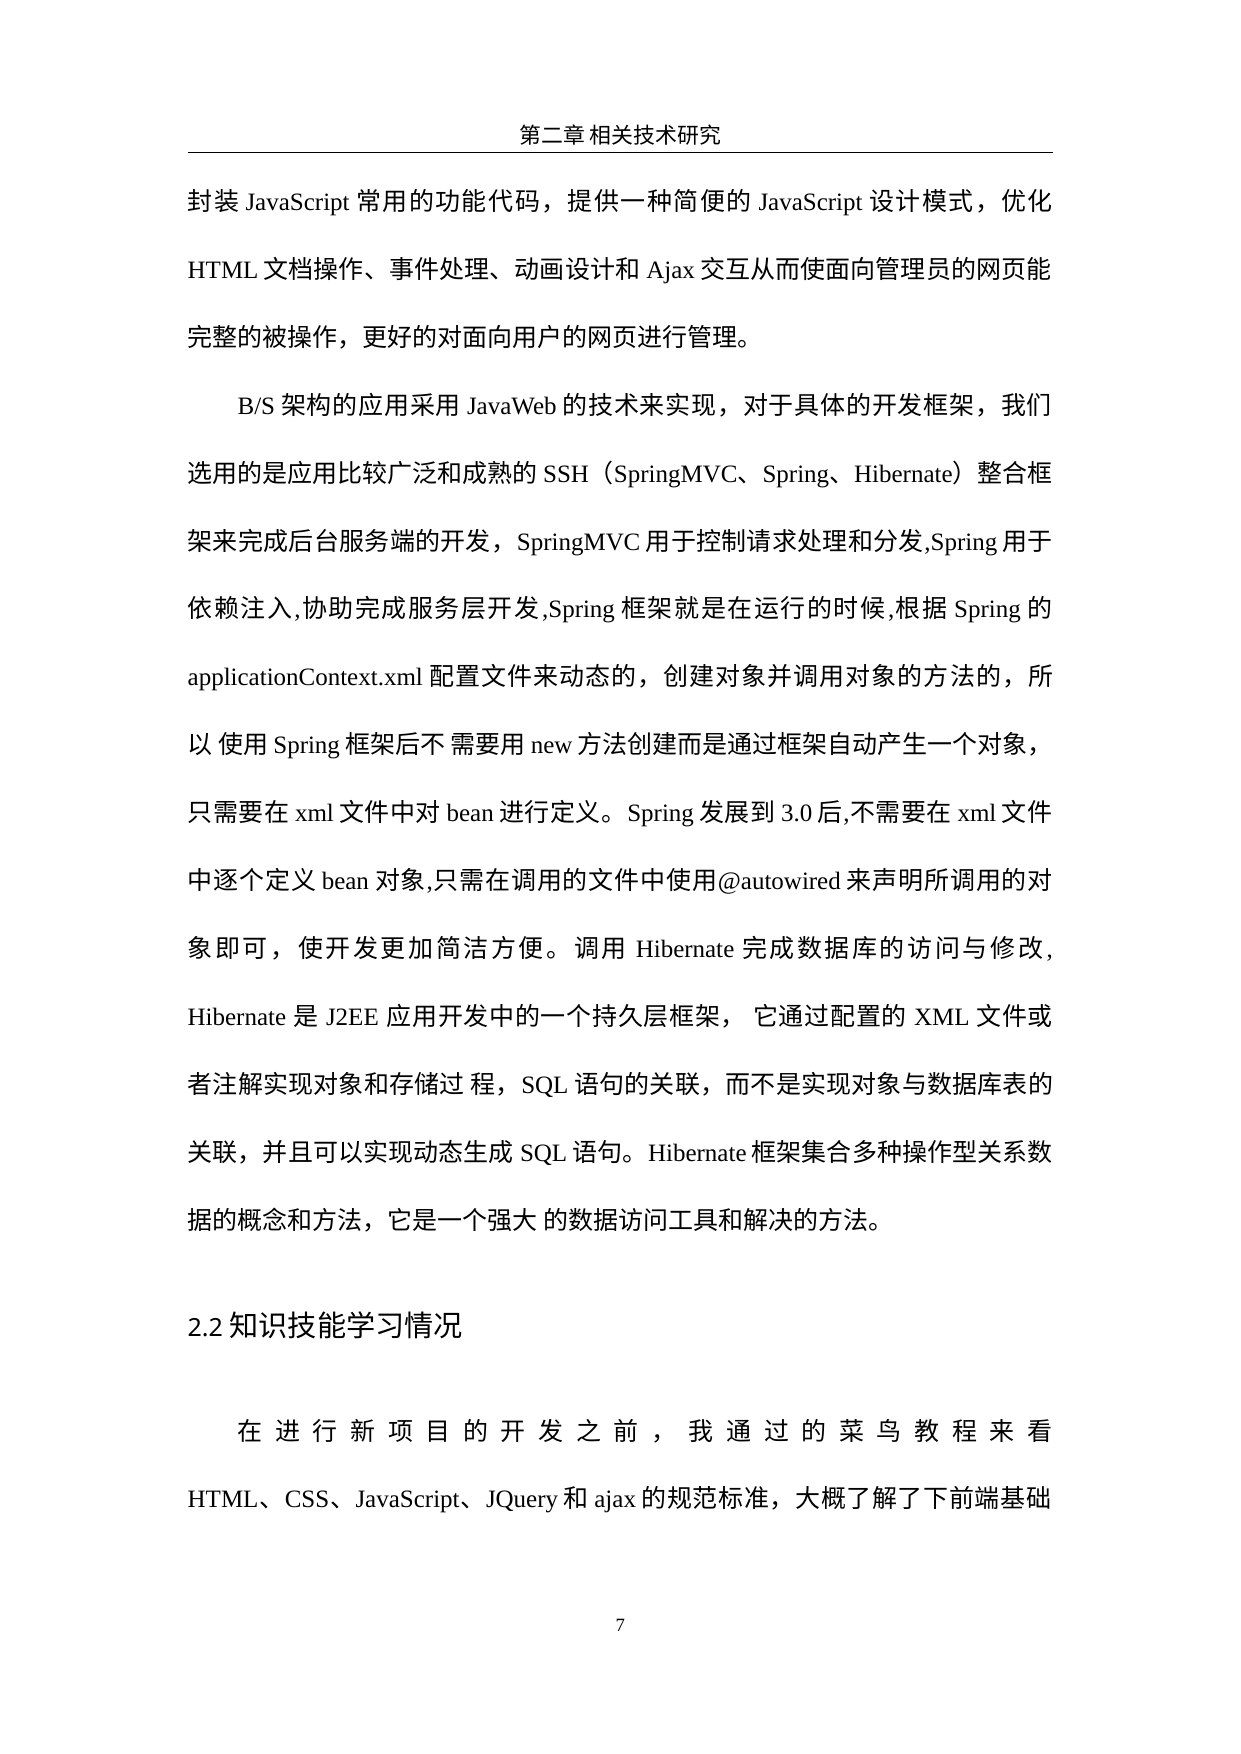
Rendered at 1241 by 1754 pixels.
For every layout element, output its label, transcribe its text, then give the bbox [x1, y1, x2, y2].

text B/S架构的应用采用JavaWeb的技术来实现，对于具体的开发框架，我们选用的是应用比较广泛和成熟的SSH（SpringMVC、Spring、Hibernate）整合框架来完成后台服务端的开发，SpringMVC用于控制请求处理和分发,Spring用于依赖注入,协助完成服务层开发,Spring框架就是在运行的时候,根据Spring的 applicationContext.xml配置文件来动态的，创建对象并调用对象的方法的，所以 使用Spring框架后不 需要用new方法创建而是通过框架自动产生一个对象，只需要在xml文件中对bean进行定义。Spring发展到3.0后,不需要在xml文件中逐个定义bean对象,只需在调用的文件中使用@autowired来声明所调用的对象即可，使开发更加简洁方便。调用Hibernate完成数据库的访问与修改, Hibernate 是 J2EE 应用开发中的一个持久层框架， 它通过配置的 XML 文件或者注解实现对象和存储过 程，SQL 语句的关联，而不是实现对象与数据库表的关联，并且可以实现动态生成 SQL 语句。Hibernate框架集合多种操作型关系数据的概念和方法，它是一个强大 的数据访问工具和解决的方法。 [187, 369, 1053, 1252]
subtitle 2.2 知识技能学习情况 [187, 1290, 1053, 1358]
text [187, 166, 1053, 369]
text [187, 1395, 1053, 1531]
